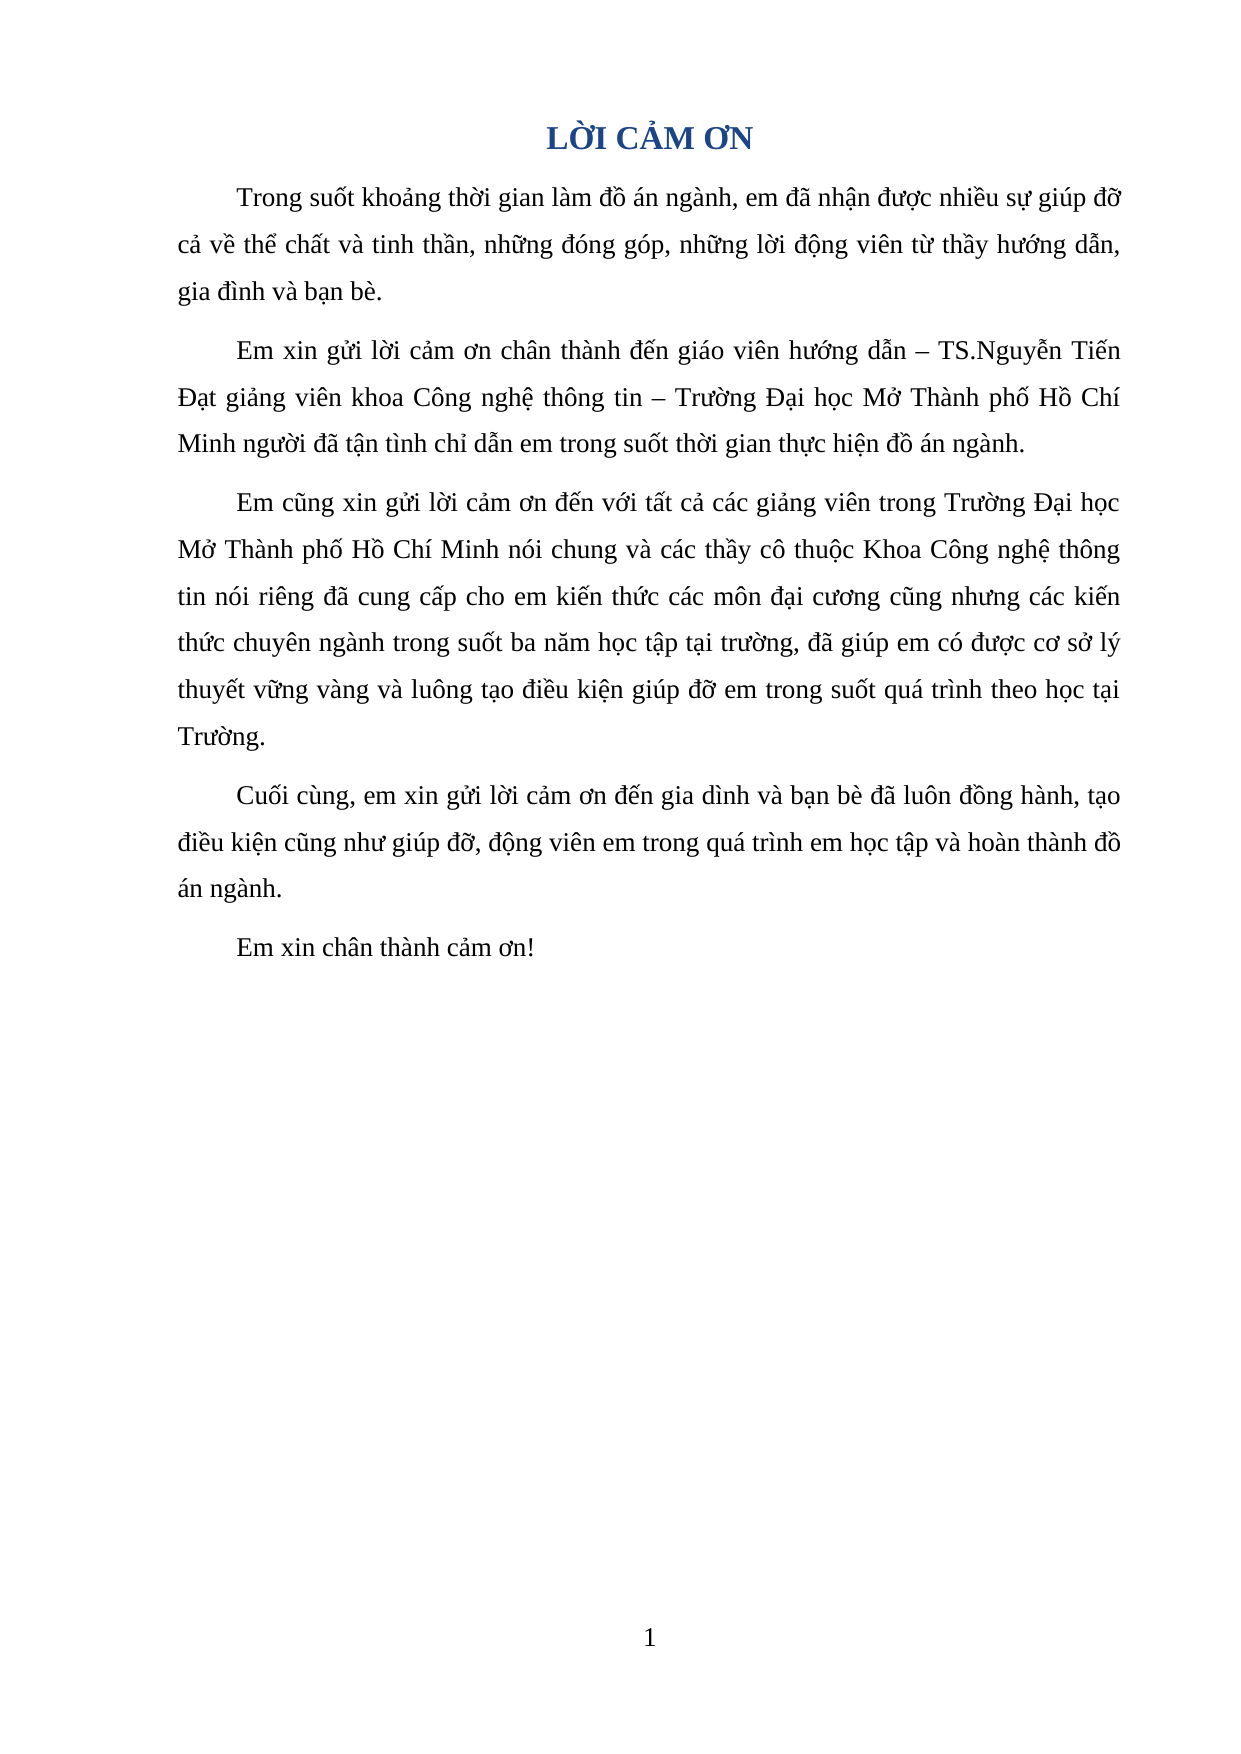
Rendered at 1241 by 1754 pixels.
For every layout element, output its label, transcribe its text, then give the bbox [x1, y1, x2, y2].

text Cuối cùng, em xin gửi lời cảm ơn đến gia dình và bạn bè đã luôn đồng hành, tạo điều kiện cũng như giúp đỡ, động viên em trong quá trình em học tập và hoàn thành đồ án ngành. [177, 779, 1122, 903]
title LỜI CẢM ƠN [177, 118, 1122, 156]
text Em cũng xin gửi lời cảm ơn đến với tất cả các giảng viên trong Trường Đại học Mở Thành phố Hồ Chí Minh nói chung và các thầy cô thuộc Khoa Công nghệ thông tin nói riêng đã cung cấp cho em kiến thức các môn đại cương cũng nhưng các kiến thức chuyên ngành trong suốt ba năm học tập tại trường, đã giúp em có được cơ sở lý thuyết vững vàng và luông tạo điều kiện giúp đỡ em trong suốt quá trình theo học tại Trường. [177, 486, 1122, 751]
text Trong suốt khoảng thời gian làm đồ án ngành, em đã nhận được nhiều sự giúp đỡ cả về thể chất và tinh thần, những đóng góp, những lời động viên từ thầy hướng dẫn, gia đình và bạn bè. [177, 181, 1122, 306]
text Em xin gửi lời cảm ơn chân thành đến giáo viên hướng dẫn – TS.Nguyễn Tiến Đạt giảng viên khoa Công nghệ thông tin – Trường Đại học Mở Thành phố Hồ Chí Minh người đã tận tình chỉ dẫn em trong suốt thời gian thực hiện đồ án ngành. [177, 334, 1122, 458]
text Em xin chân thành cảm ơn! [177, 931, 1122, 963]
